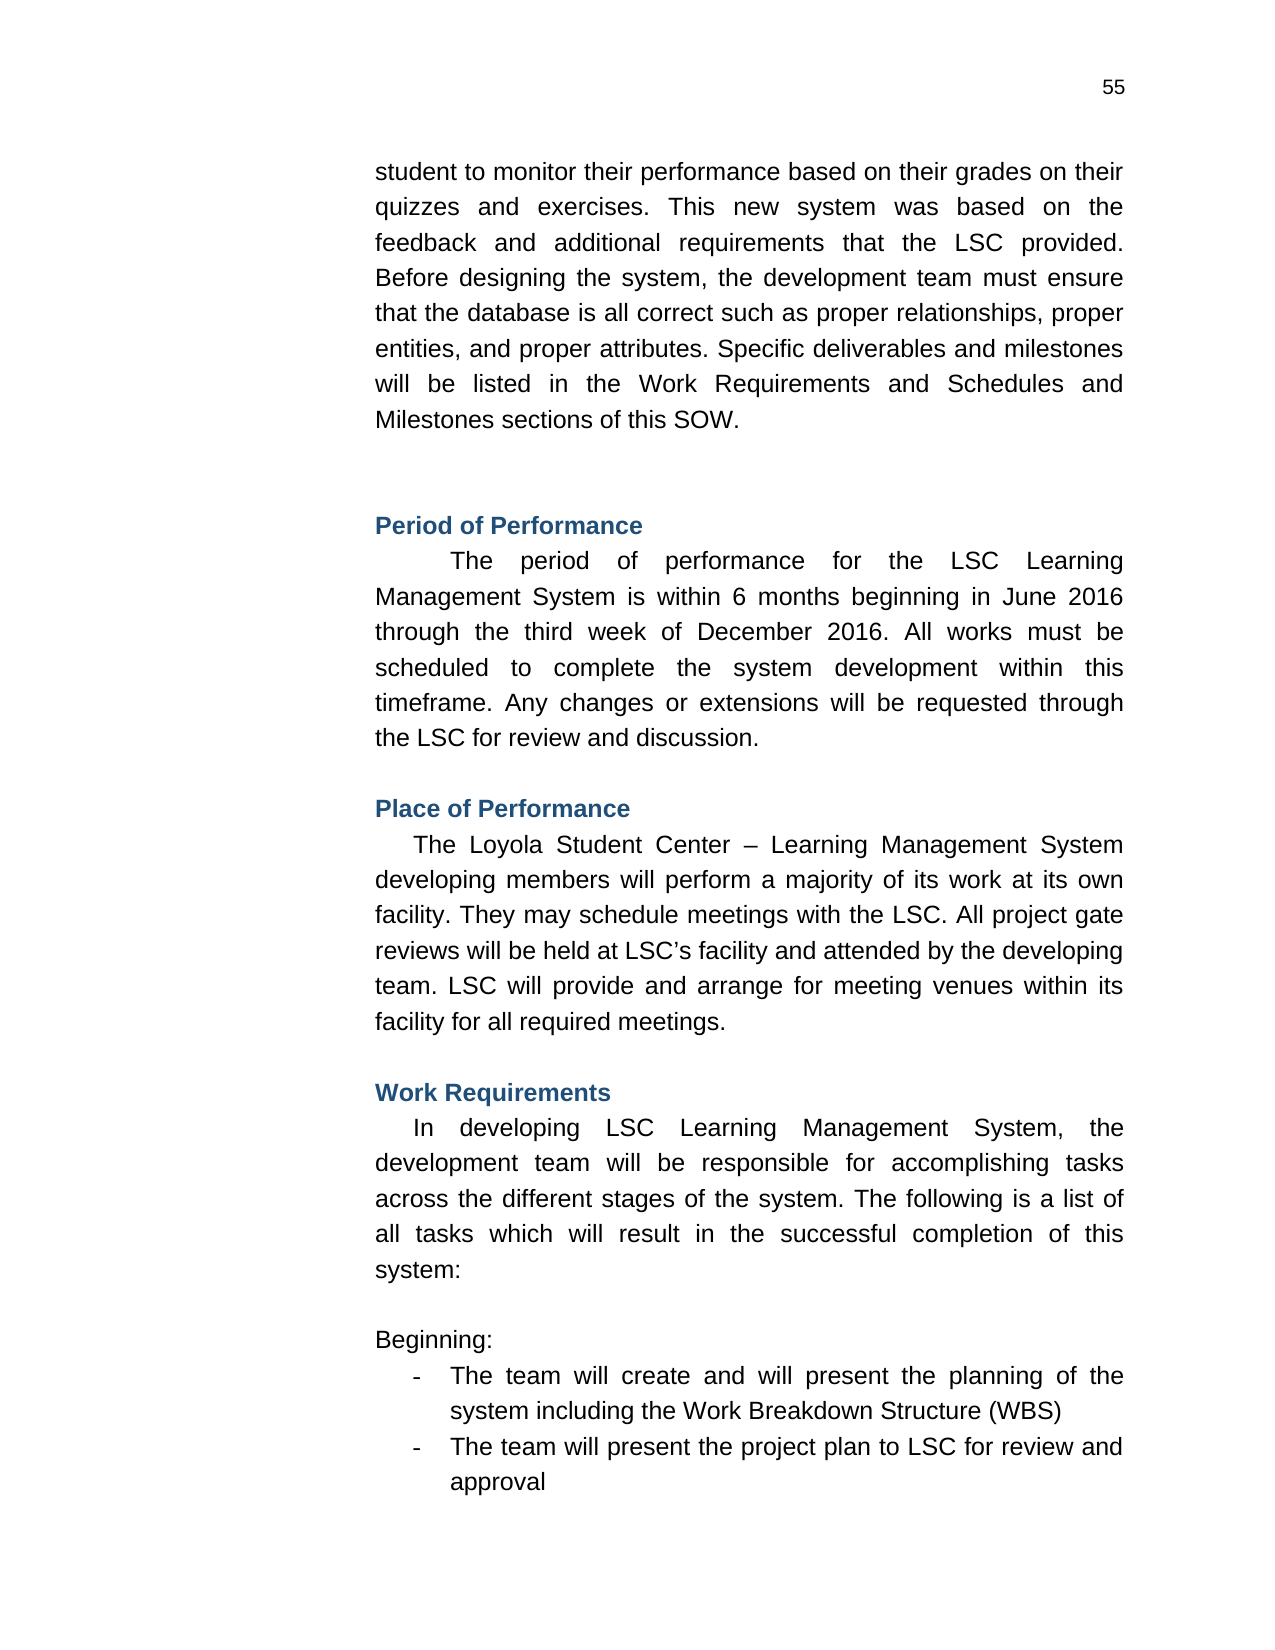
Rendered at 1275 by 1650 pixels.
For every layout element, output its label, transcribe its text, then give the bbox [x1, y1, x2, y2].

list The team will create and will present the planning of the system including the Work Breakdown Structure (WBS) [412, 1354, 1125, 1425]
text Place of Performance [150, 787, 1125, 823]
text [375, 150, 1125, 433]
text Work Requirements [150, 1071, 1125, 1106]
text The period of performance for the LSC Learning Management System is within 6 months beginning in June 2016 through the third week of December 2016. All works must be scheduled to complete the system development within this timeframe. Any changes or extensions will be requested through the LSC for review and discussion. [375, 539, 1125, 752]
text Period of Performance [150, 504, 1125, 539]
list The team will present the project plan to LSC for review and approval [412, 1425, 1125, 1496]
text In developing LSC Learning Management System, the development team will be responsible for accomplishing tasks across the different stages of the system. The following is a list of all tasks which will result in the successful completion of this system: [375, 1106, 1125, 1283]
text The Loyola Student Center – Learning Management System developing members will perform a majority of its work at its own facility. They may schedule meetings with the LSC. All project gate reviews will be held at LSC’s facility and attended by the developing team. LSC will provide and arrange for meeting venues within its facility for all required meetings. [375, 823, 1125, 1035]
text Beginning: [375, 1319, 1125, 1354]
